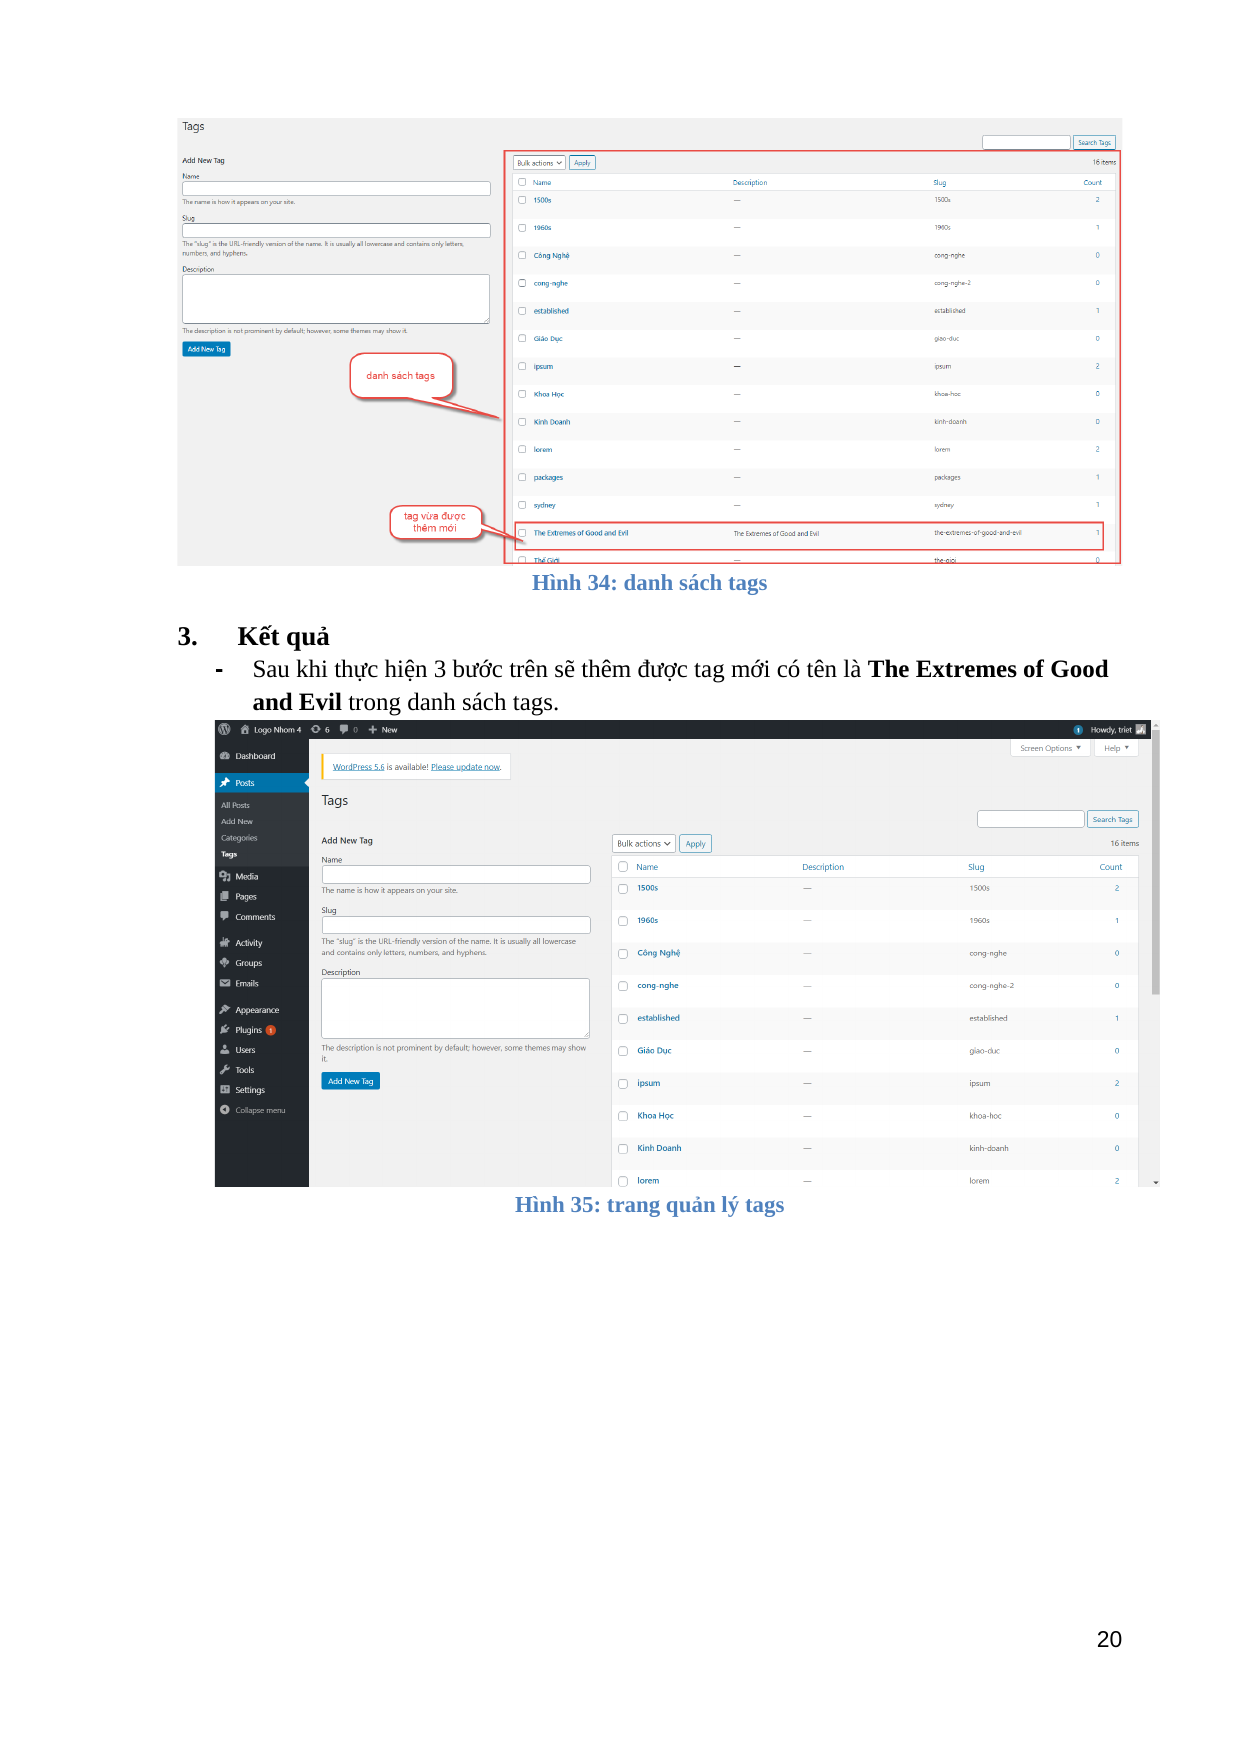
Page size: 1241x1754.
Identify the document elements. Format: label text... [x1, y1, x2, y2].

subtitle Kết quả [177, 620, 1122, 652]
picture [214, 720, 1160, 1187]
text Hình 34: danh sách tags [177, 569, 1122, 595]
text Hình 35: trang quản lý tags [177, 1191, 1122, 1217]
list Sau khi thực hiện 3 bước trên sẽ thêm được tag mới có tên là The Extremes of Good and Evil trong danh sách tags. [215, 654, 1122, 716]
picture [177, 118, 1123, 566]
